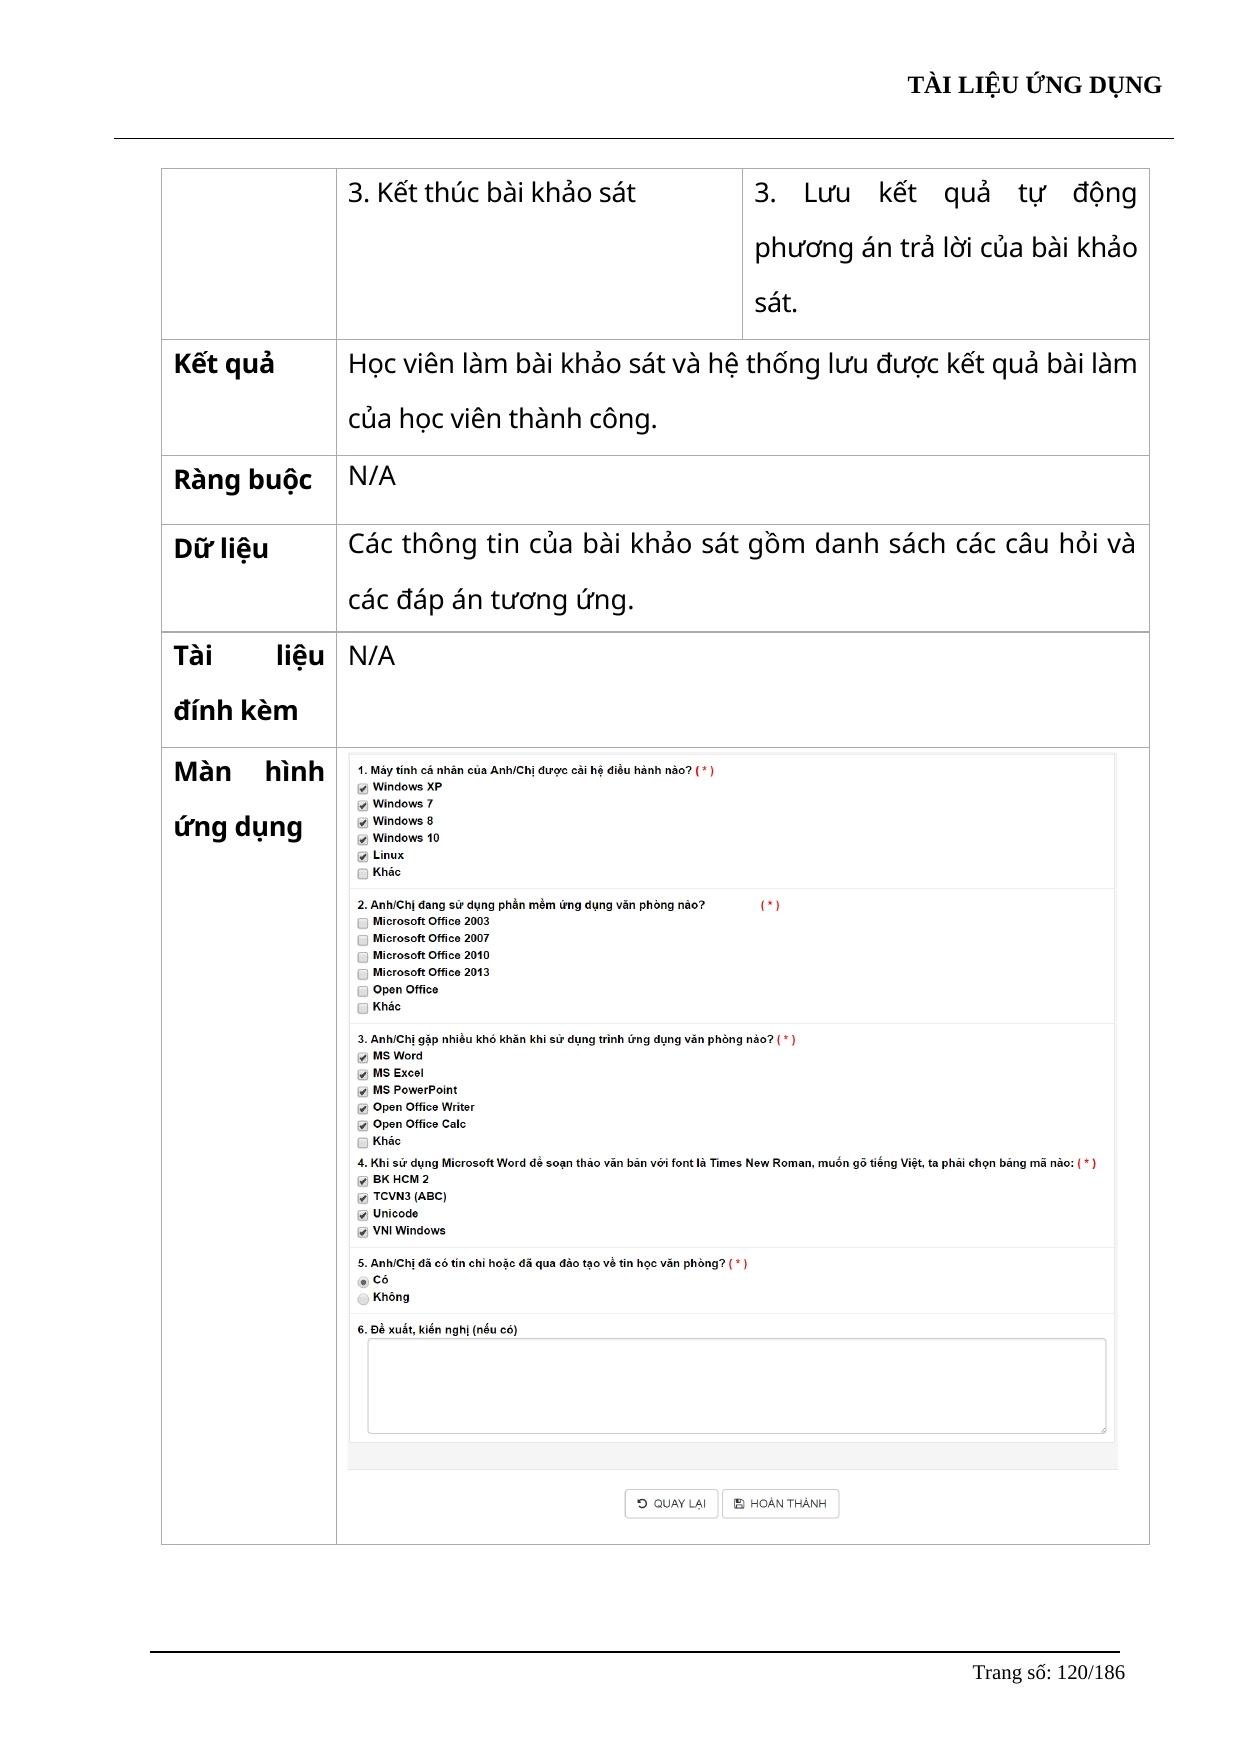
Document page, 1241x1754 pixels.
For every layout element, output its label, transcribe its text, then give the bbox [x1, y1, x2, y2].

table_cell Tài liệu đính kèm [162, 633, 336, 747]
picture [347, 752, 1138, 1525]
table_cell Dữ liệu [162, 525, 336, 631]
table_cell N/A [337, 456, 1149, 524]
table_cell Học viên làm bài khảo sát và hệ thống lưu được kết quả bài làm của học viên thành công. [337, 340, 1149, 455]
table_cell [337, 169, 742, 339]
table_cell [743, 169, 1149, 339]
table_cell Ràng buộc [162, 456, 336, 524]
table_cell Màn hình ứng dụng [162, 748, 336, 1543]
table_cell [337, 748, 1149, 1543]
table_cell N/A [337, 633, 1149, 747]
table_cell Các thông tin của bài khảo sát gồm danh sách các câu hỏi và các đáp án tương ứng. [337, 525, 1149, 631]
table_cell Kết quả [162, 340, 336, 455]
